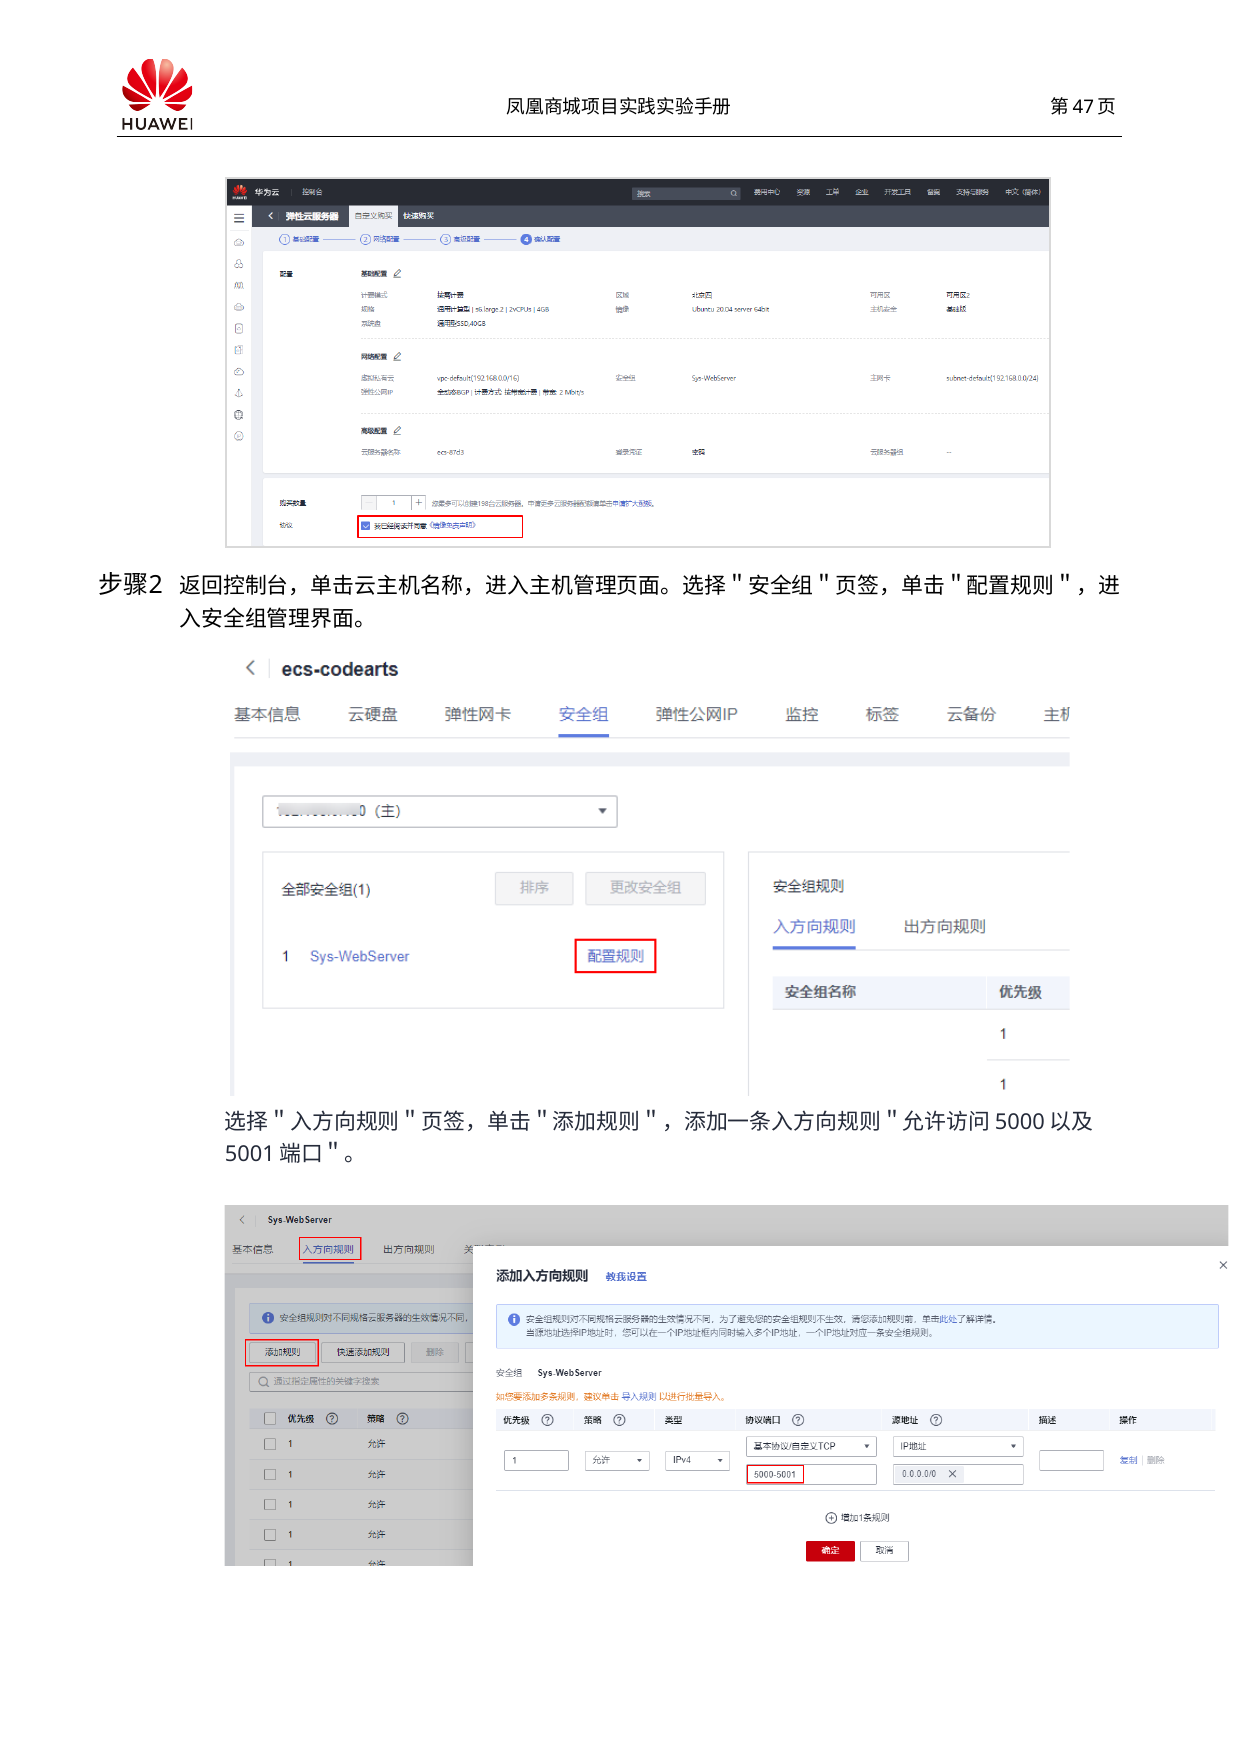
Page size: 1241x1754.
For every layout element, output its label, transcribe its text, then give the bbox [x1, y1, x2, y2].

picture [227, 179, 1049, 546]
text 选择＂入方向规则＂页签，单击＂添加规则＂，添加一条入方向规则＂允许访问5000以及5001端口＂。 [366, 1104, 1122, 1168]
text 返回控制台，单击云主机名称，进入主机管理页面。选择＂安全组＂页签，单击＂配置规则＂，进入安全组管理界面。 [162, 564, 1122, 632]
picture [230, 649, 1070, 1096]
picture [224, 1205, 1229, 1566]
picture [122, 59, 193, 130]
